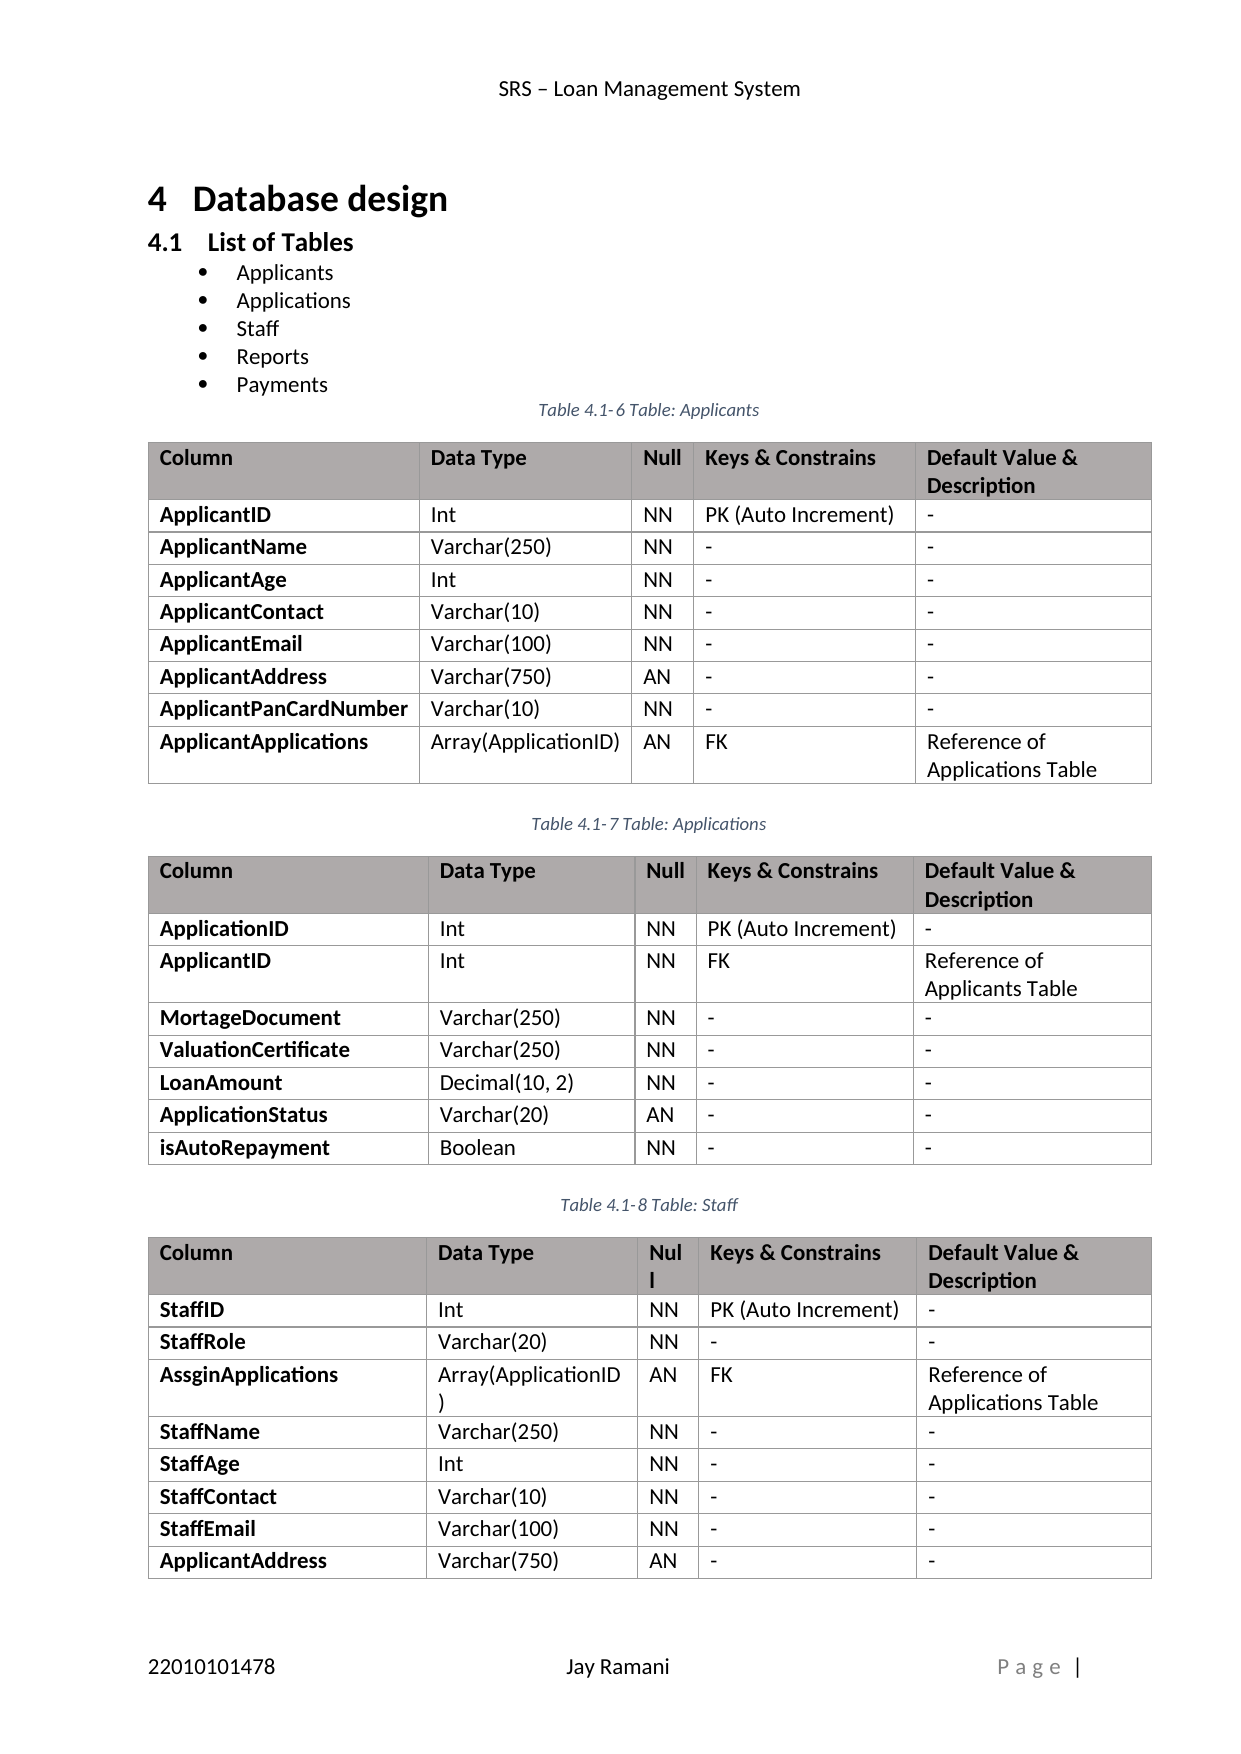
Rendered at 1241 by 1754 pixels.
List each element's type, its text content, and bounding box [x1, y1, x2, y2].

table_cell Varchar(10) [427, 1482, 637, 1513]
table_header Column [149, 857, 428, 913]
table_cell Varchar(20) [429, 1100, 634, 1132]
table_cell Varchar(100) [420, 630, 631, 661]
table_cell - [917, 1482, 1151, 1513]
table_cell PK (Auto Increment) [697, 914, 913, 945]
table_cell - [699, 1482, 916, 1513]
table_cell NN [632, 565, 693, 596]
table_cell Varchar(250) [429, 1036, 634, 1067]
list Applicants [199, 258, 1152, 286]
table_cell - [914, 1036, 1151, 1067]
table_cell LoanAmount [149, 1068, 428, 1099]
table_cell StaffContact [149, 1482, 426, 1513]
table_cell ApplicantPanCardNumber [149, 694, 419, 726]
table_cell NN [632, 694, 693, 726]
subtitle Database design [148, 175, 1152, 221]
table_cell - [697, 1133, 913, 1164]
table_cell - [917, 1417, 1151, 1448]
table_cell Varchar(250) [429, 1003, 634, 1034]
table_cell - [694, 694, 915, 726]
table_cell StaffEmail [149, 1514, 426, 1546]
subtitle List of Tables [148, 225, 1152, 258]
table_header Column [149, 443, 419, 499]
table_cell ApplicantAddress [149, 1547, 426, 1578]
table_cell AN [638, 1360, 698, 1416]
table_cell Varchar(250) [427, 1417, 637, 1448]
table_cell - [916, 630, 1151, 661]
table_cell AN [632, 727, 693, 783]
table_cell FK [699, 1360, 916, 1416]
table_cell - [914, 1133, 1151, 1164]
table_cell - [916, 662, 1151, 693]
table_cell Boolean [429, 1133, 634, 1164]
table_cell MortageDocument [149, 1003, 428, 1034]
table_cell ApplicationID [149, 914, 428, 945]
table_cell FK [697, 946, 913, 1002]
table_cell - [699, 1417, 916, 1448]
table_cell AN [636, 1100, 696, 1132]
table_cell FK [694, 727, 915, 783]
table_cell - [694, 662, 915, 693]
table_cell StaffAge [149, 1449, 426, 1481]
table_cell Varchar(10) [420, 597, 631, 628]
table_cell - [699, 1547, 916, 1578]
table_cell - [917, 1295, 1151, 1326]
table_cell NN [638, 1417, 698, 1448]
table_cell - [914, 1003, 1151, 1034]
table_cell NN [636, 1003, 696, 1034]
table_cell Varchar(750) [427, 1547, 637, 1578]
table_cell - [697, 1036, 913, 1067]
table_cell ApplicantAddress [149, 662, 419, 693]
table_cell NN [636, 1036, 696, 1067]
table_cell ApplicantName [149, 533, 419, 564]
table_cell ApplicantID [149, 500, 419, 531]
list Staff [199, 314, 1152, 342]
list Payments [199, 370, 1152, 398]
table_cell - [914, 1100, 1151, 1132]
table_cell Int [420, 500, 631, 531]
table_cell AN [638, 1547, 698, 1578]
table_header Data Type [427, 1238, 637, 1294]
table_cell ValuationCertificate [149, 1036, 428, 1067]
table_cell - [699, 1328, 916, 1359]
table_cell Int [427, 1295, 637, 1326]
table_cell Reference of Applicants Table [914, 946, 1151, 1002]
table_header Default Value & Description [917, 1238, 1151, 1294]
table_cell NN [632, 597, 693, 628]
table_cell NN [638, 1482, 698, 1513]
table_cell - [697, 1068, 913, 1099]
table_cell ApplicantAge [149, 565, 419, 596]
table_cell Varchar(750) [420, 662, 631, 693]
table_cell - [917, 1449, 1151, 1481]
table_cell ApplicantID [149, 946, 428, 1002]
table_cell AN [632, 662, 693, 693]
table_cell Varchar(10) [420, 694, 631, 726]
table_cell Decimal(10, 2) [429, 1068, 634, 1099]
table_cell - [694, 533, 915, 564]
table_cell StaffID [149, 1295, 426, 1326]
table_cell StaffRole [149, 1328, 426, 1359]
table_cell - [916, 597, 1151, 628]
table_cell Int [429, 914, 634, 945]
table_cell NN [632, 533, 693, 564]
table_cell - [699, 1514, 916, 1546]
table_cell Int [427, 1449, 637, 1481]
table_cell - [916, 565, 1151, 596]
table_header Null [636, 857, 696, 913]
table_header Null [638, 1238, 698, 1294]
table_cell - [694, 630, 915, 661]
table_cell - [916, 694, 1151, 726]
table_cell Reference of Applications Table [917, 1360, 1151, 1416]
table_cell - [699, 1449, 916, 1481]
table_header Keys & Constrains [697, 857, 913, 913]
table_cell NN [632, 630, 693, 661]
table_cell NN [638, 1449, 698, 1481]
table_cell Varchar(250) [420, 533, 631, 564]
table_header Null [632, 443, 693, 499]
table_cell ApplicantEmail [149, 630, 419, 661]
table_cell NN [632, 500, 693, 531]
table_cell Int [420, 565, 631, 596]
list Reports [199, 342, 1152, 370]
table_cell - [916, 500, 1151, 531]
table_cell NN [638, 1295, 698, 1326]
table_cell Varchar(100) [427, 1514, 637, 1546]
table_cell - [917, 1547, 1151, 1578]
table_cell - [694, 565, 915, 596]
table_cell Varchar(20) [427, 1328, 637, 1359]
table_header Data Type [420, 443, 631, 499]
table_cell - [697, 1003, 913, 1034]
list Applications [199, 286, 1152, 314]
table_cell - [694, 597, 915, 628]
table_cell StaffName [149, 1417, 426, 1448]
table_cell - [914, 1068, 1151, 1099]
table_cell Int [429, 946, 634, 1002]
table_cell NN [636, 1068, 696, 1099]
table_cell Array(ApplicationID) [420, 727, 631, 783]
table_header Keys & Constrains [694, 443, 915, 499]
table_cell NN [636, 946, 696, 1002]
table_cell - [916, 533, 1151, 564]
table_header Default Value & Description [914, 857, 1151, 913]
table_header Default Value & Description [916, 443, 1151, 499]
table_header Keys & Constrains [699, 1238, 916, 1294]
table_cell AssginApplications [149, 1360, 426, 1416]
table_cell - [917, 1514, 1151, 1546]
table_cell NN [638, 1514, 698, 1546]
table_cell ApplicantContact [149, 597, 419, 628]
table_cell PK (Auto Increment) [699, 1295, 916, 1326]
table_cell PK (Auto Increment) [694, 500, 915, 531]
table_cell ApplicantApplications [149, 727, 419, 783]
table_cell - [917, 1328, 1151, 1359]
table_cell isAutoRepayment [149, 1133, 428, 1164]
table_cell NN [638, 1328, 698, 1359]
table_cell Array(ApplicationID) [427, 1360, 637, 1416]
table_cell NN [636, 914, 696, 945]
table_cell - [914, 914, 1151, 945]
table_cell - [697, 1100, 913, 1132]
table_header Column [149, 1238, 426, 1294]
table_cell Reference of Applications Table [916, 727, 1151, 783]
table_cell ApplicationStatus [149, 1100, 428, 1132]
table_header Data Type [429, 857, 634, 913]
table_cell NN [636, 1133, 696, 1164]
